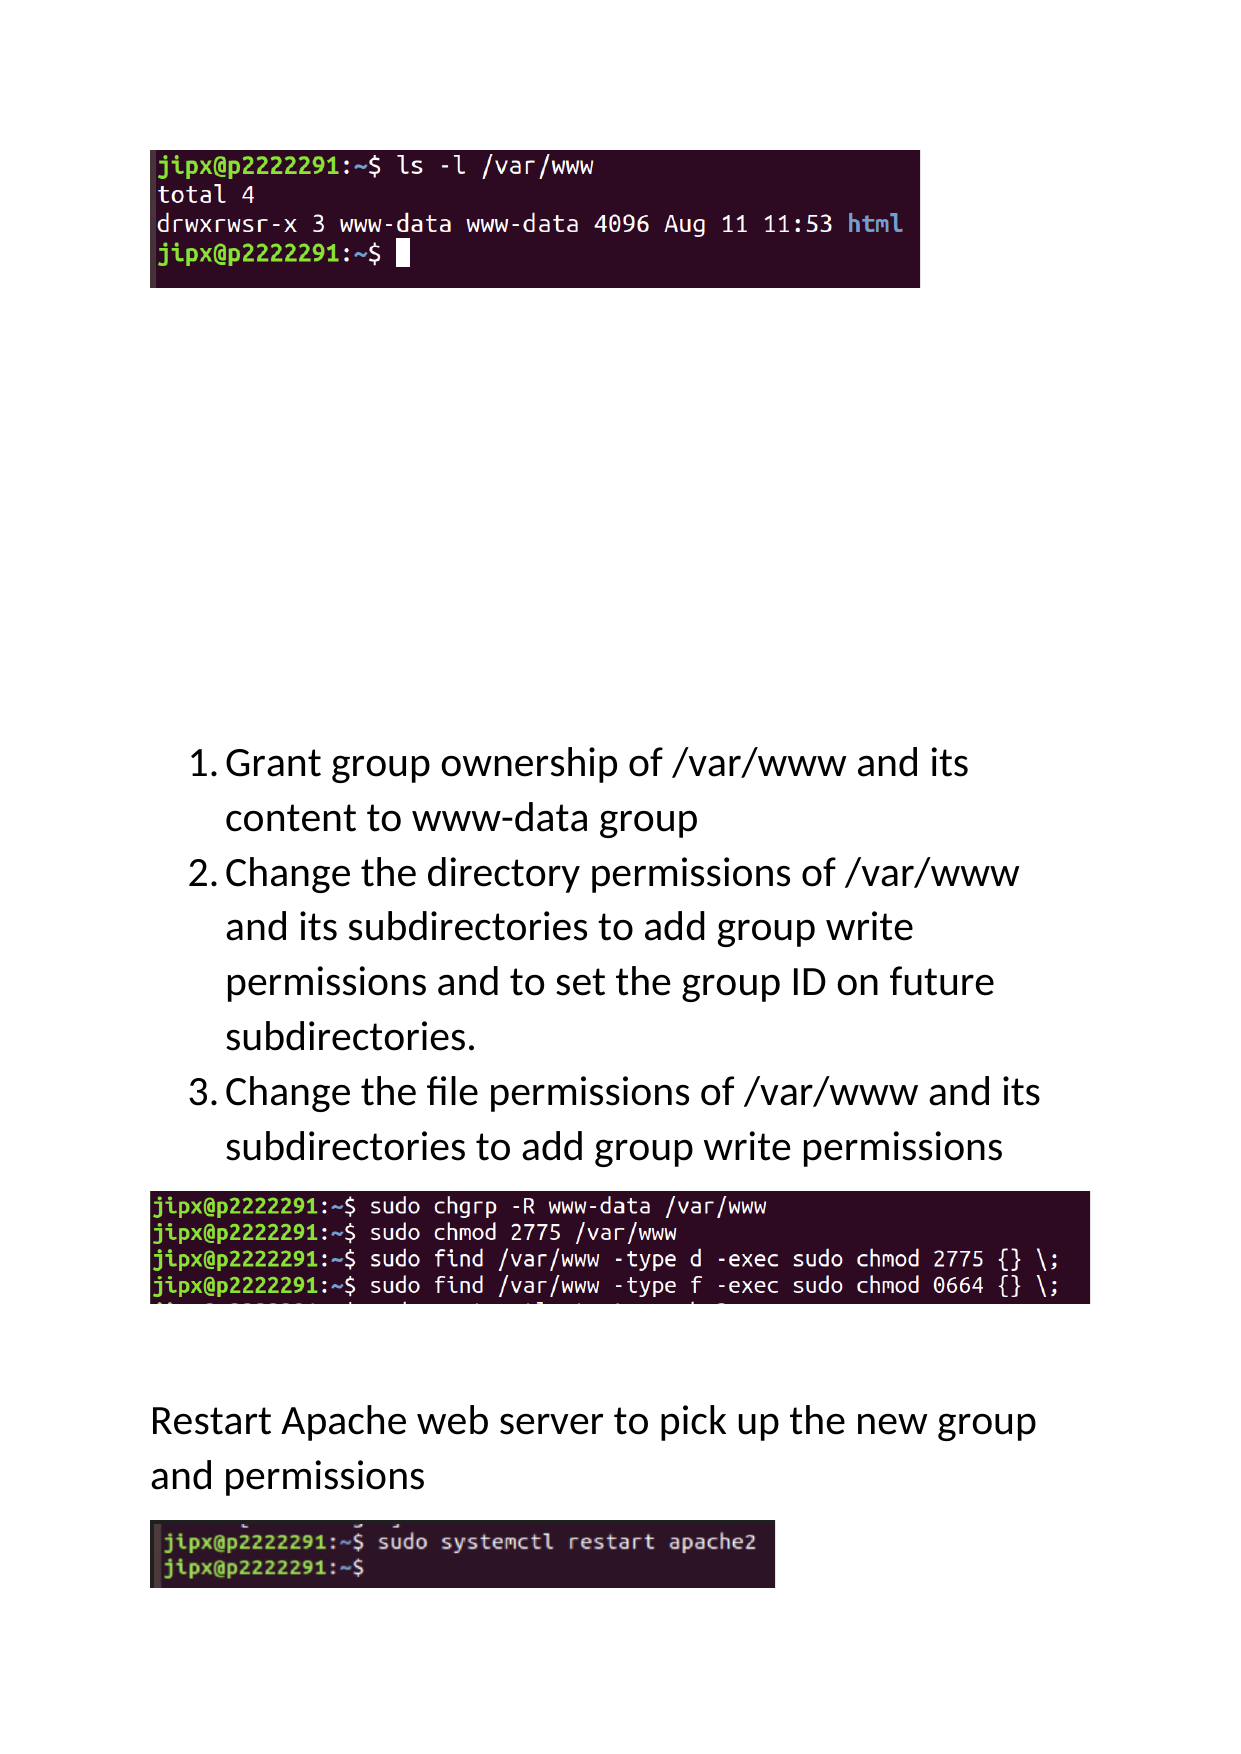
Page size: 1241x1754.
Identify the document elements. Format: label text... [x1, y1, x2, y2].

list Change the file permissions of /var/www and its subdirectories to add group write permissions [187, 1065, 1090, 1171]
picture [150, 1191, 1091, 1304]
text Restart Apache web server to pick up the new group and permissions [150, 1394, 1090, 1500]
picture [150, 1520, 775, 1588]
list Grant group ownership of /var/www and its content to www-data group [187, 736, 1090, 841]
list Change the directory permissions of /var/www and its subdirectories to add group write permissions and to set the group ID on future subdirectories. [187, 846, 1090, 1061]
picture [150, 150, 921, 288]
